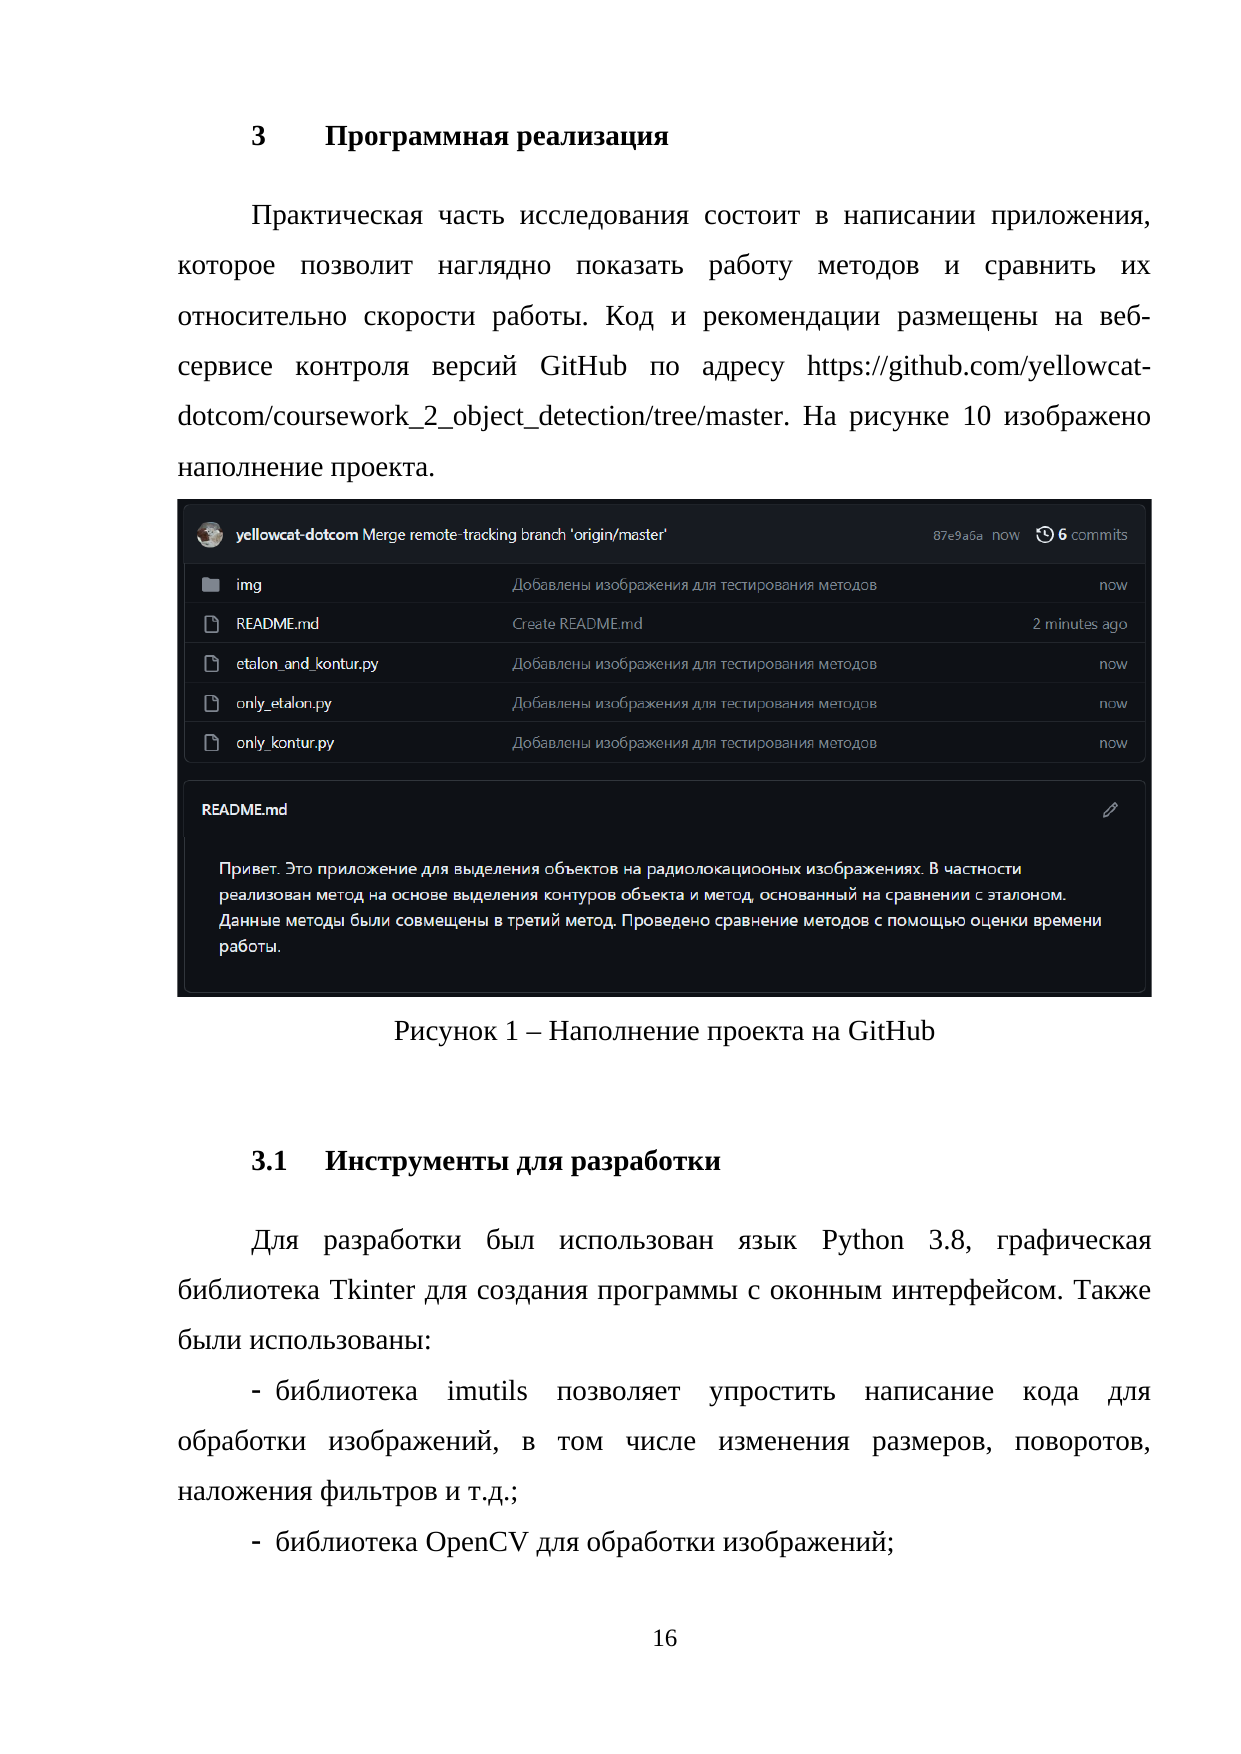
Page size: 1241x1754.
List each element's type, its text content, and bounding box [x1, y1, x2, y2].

text Рисунок 1 – Наполнение проекта на GitHub [177, 1013, 1152, 1047]
list библиотека imutils позволяет упростить написание кода для обработки изображений, в том числе изменения размеров, поворотов, наложения фильтров и т.д.; [177, 1373, 1152, 1507]
text Для разработки был использован язык Python 3.8, графическая библиотека Tkinter для создания программы с оконным интерфейсом. Также были использованы: [177, 1222, 1152, 1356]
text Практическая часть исследования состоит в написании приложения, которое позволит наглядно показать работу методов и сравнить их относительно скорости работы. Код и рекомендации размещены на веб-сервисе контроля версий GitHub по адресу https://github.com/yellowcat-dotcom/coursework_2_object_detection/tree/master. На рисунке 10 изображено наполнение проекта. [177, 197, 1152, 482]
picture [177, 499, 1152, 997]
subtitle 3.1 Инструменты для разработки [251, 1143, 1152, 1176]
list библиотека OpenCV для обработки изображений; [177, 1524, 1152, 1557]
subtitle 3 Программная реализация [177, 118, 1152, 152]
